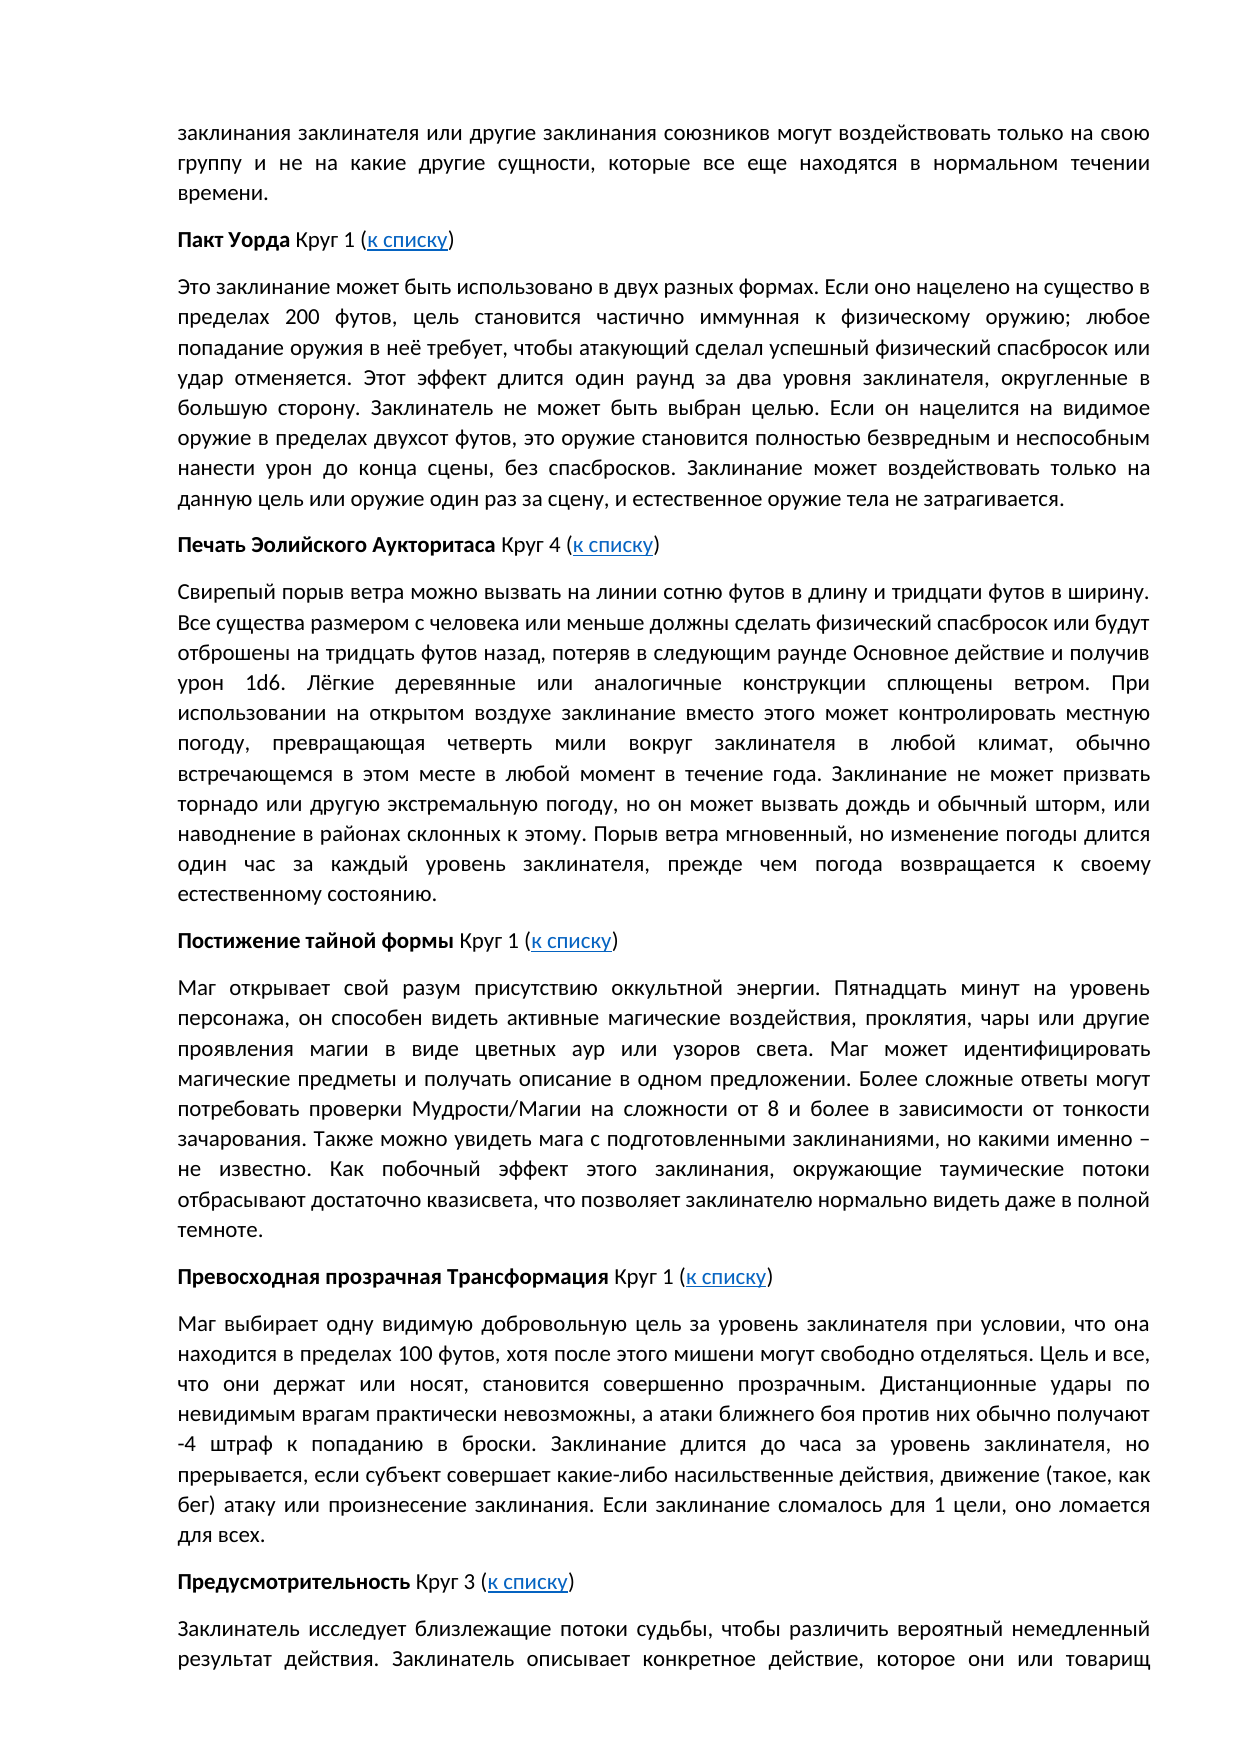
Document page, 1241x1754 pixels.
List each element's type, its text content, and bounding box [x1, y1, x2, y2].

text Печать Эолийского Аукторитаса Круг 4 (к списку) [177, 531, 1152, 559]
text Маг открывает свой разум присутствию оккультной энергии. Пятнадцать минут на уровень персонажа, он способен видеть активные магические воздействия, проклятия, чары или другие проявления магии в виде цветных аур или узоров света. Маг может идентифицировать магические предметы и получать описание в одном предложении. Более сложные ответы могут потребовать проверки Мудрости/Магии на сложности от 8 и более в зависимости от тонкости зачарования. Также можно увидеть мага с подготовленными заклинаниями, но какими именно – не известно. Как побочный эффект этого заклинания, окружающие таумические потоки отбрасывают достаточно квазисвета, что позволяет заклинателю нормально видеть даже в полной темноте. [177, 973, 1152, 1243]
text Постижение тайной формы Круг 1 (к списку) [177, 926, 1152, 954]
text Маг выбирает одну видимую добровольную цель за уровень заклинателя при условии, что она находится в пределах 100 футов, хотя после этого мишени могут свободно отделяться. Цель и все, что они держат или носят, становится совершенно прозрачным. Дистанционные удары по невидимым врагам практически невозможны, а атаки ближнего боя против них обычно получают -4 штраф к попаданию в броски. Заклинание длится до часа за уровень заклинателя, но прерывается, если субъект совершает какие-либо насильственные действия, движение (такое, как бег) атаку или произнесение заклинания. Если заклинание сломалось для 1 цели, оно ломается для всех. [177, 1309, 1152, 1548]
text Превосходная прозрачная Трансформация Круг 1 (к списку) [177, 1262, 1152, 1290]
text Это заклинание может быть использовано в двух разных формах. Если оно нацелено на существо в пределах 200 футов, цель становится частично иммунная к физическому оружию; любое попадание оружия в неё требует, чтобы атакующий сделал успешный физический спасбросок или удар отменяется. Этот эффект длится один раунд за два уровня заклинателя, округленные в большую сторону. Заклинатель не может быть выбран целью. Если он нацелится на видимое оружие в пределах двухсот футов, это оружие становится полностью безвредным и неспособным нанести урон до конца сцены, без спасбросков. Заклинание может воздействовать только на данную цель или оружие один раз за сцену, и естественное оружие тела не затрагивается. [177, 272, 1152, 512]
text Свирепый порыв ветра можно вызвать на линии сотню футов в длину и тридцати футов в ширину. Все существа размером с человека или меньше должны сделать физический спасбросок или будут отброшены на тридцать футов назад, потеряв в следующим раунде Основное действие и получив урон 1d6. Лёгкие деревянные или аналогичные конструкции сплющены ветром. При использовании на открытом воздухе заклинание вместо этого может контролировать местную погоду, превращающая четверть мили вокруг заклинателя в любой климат, обычно встречающемся в этом месте в любой момент в течение года. Заклинание не может призвать торнадо или другую экстремальную погоду, но он может вызвать дождь и обычный шторм, или наводнение в районах склонных к этому. Порыв ветра мгновенный, но изменение погоды длится один час за каждый уровень заклинателя, прежде чем погода возвращается к своему естественному состоянию. [177, 577, 1152, 908]
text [177, 118, 1152, 207]
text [177, 1614, 1152, 1672]
text Пакт Уорда Круг 1 (к списку) [177, 225, 1152, 253]
text Предусмотрительность Круг 3 (к списку) [177, 1567, 1152, 1595]
